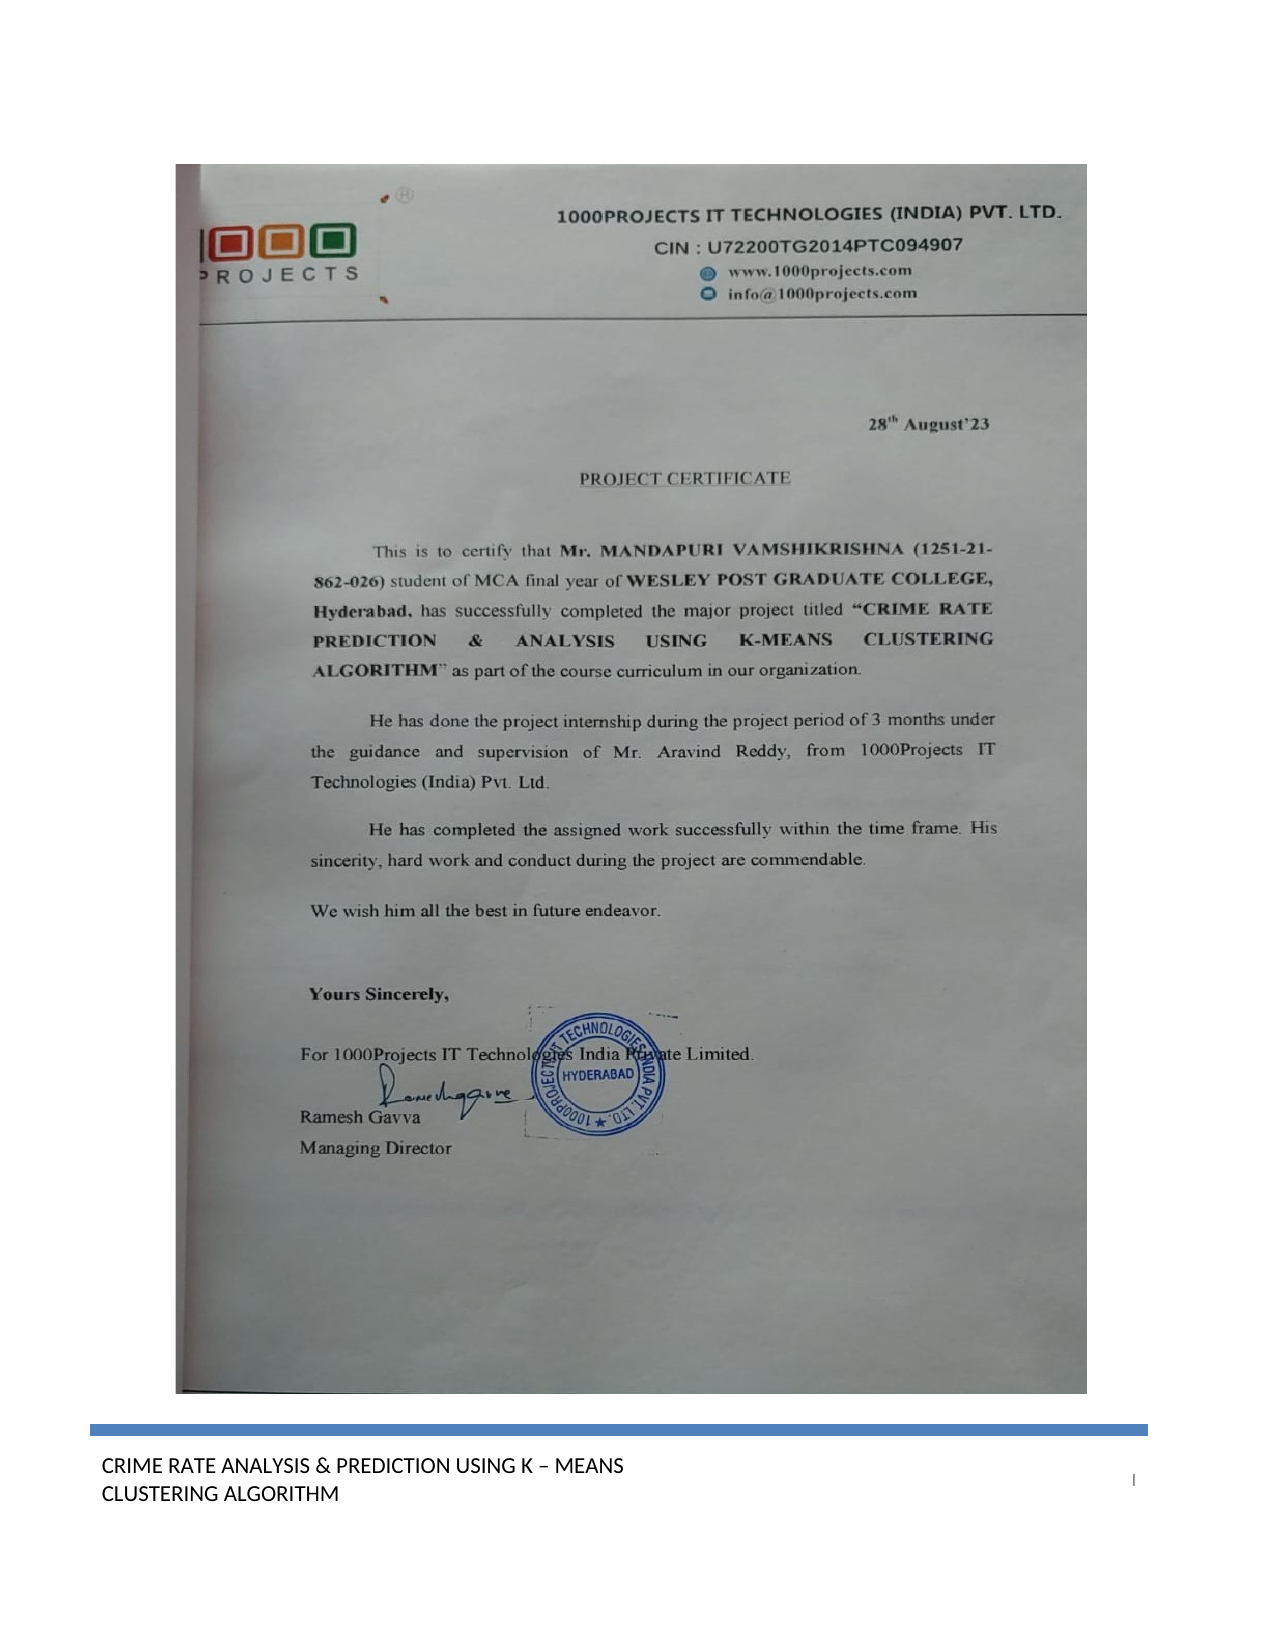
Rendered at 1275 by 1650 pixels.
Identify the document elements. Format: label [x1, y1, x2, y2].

picture [175, 164, 1087, 1394]
